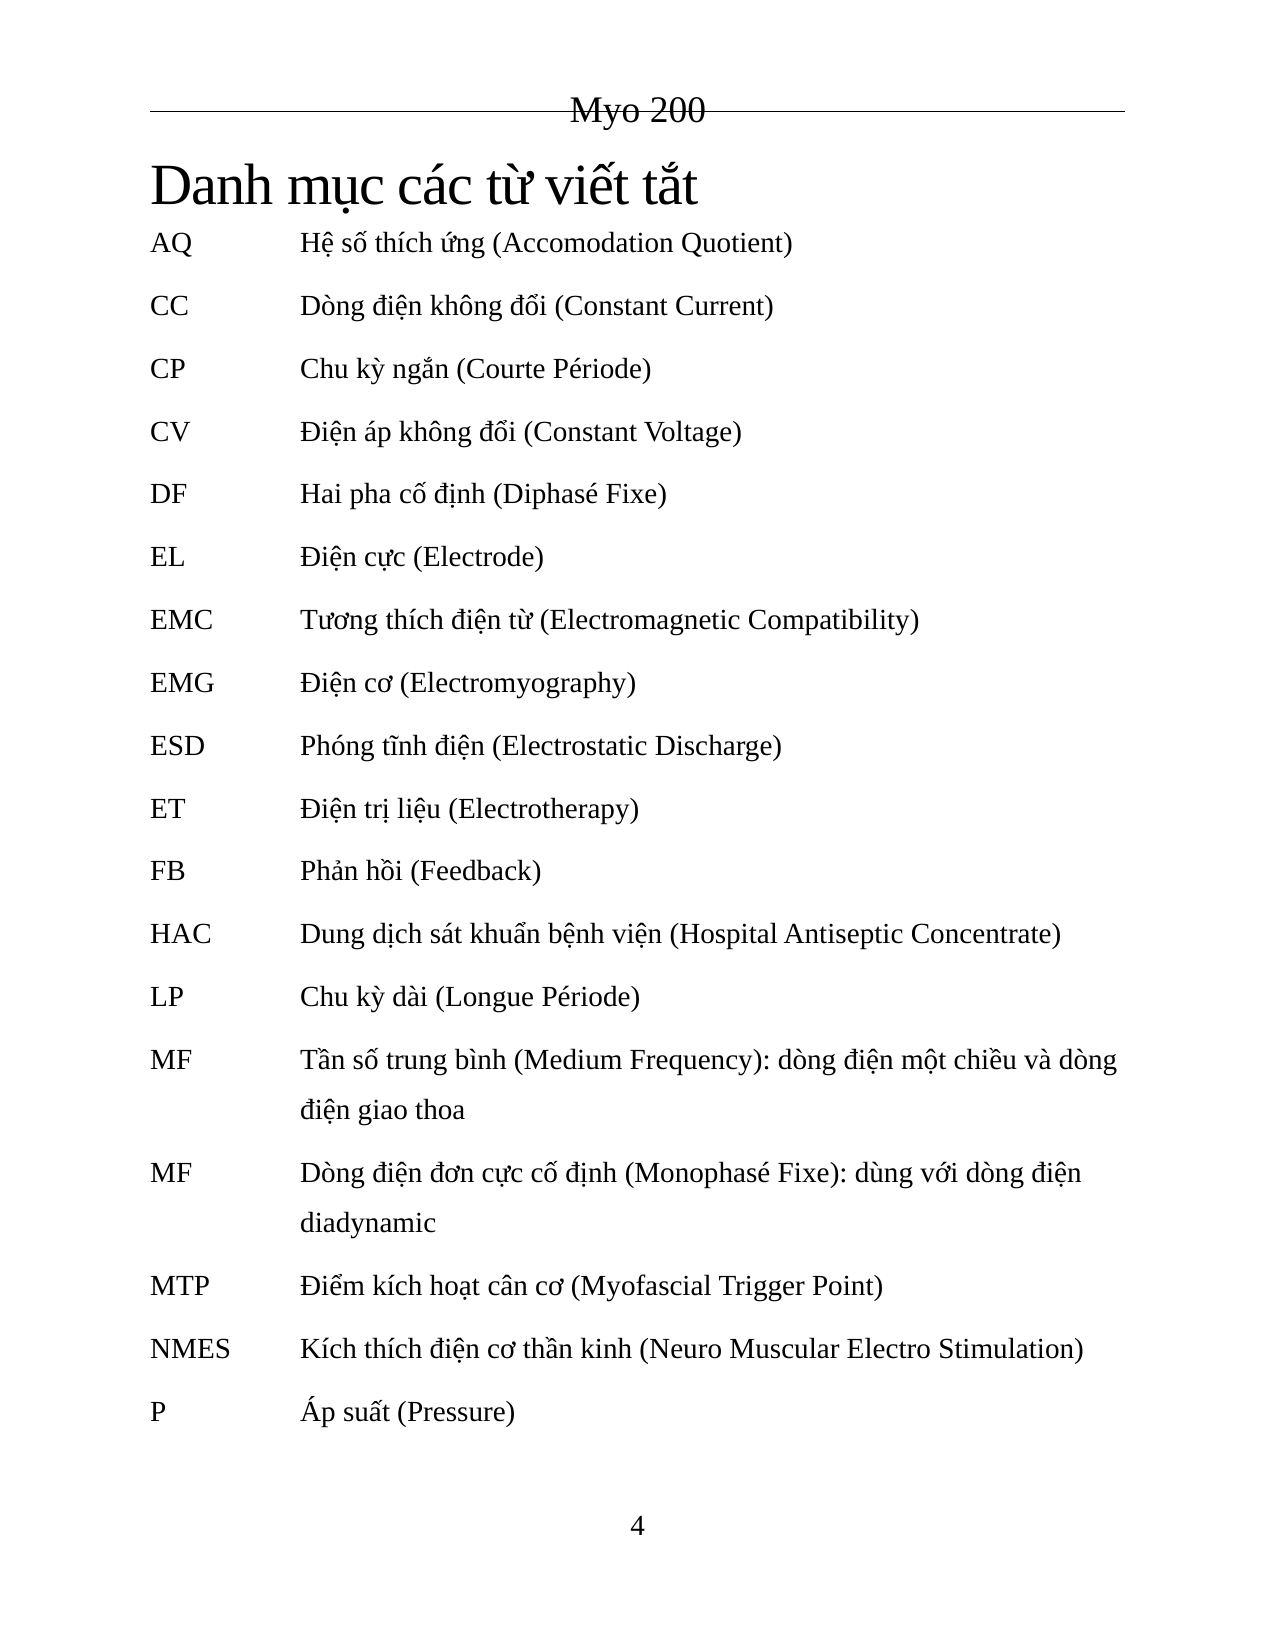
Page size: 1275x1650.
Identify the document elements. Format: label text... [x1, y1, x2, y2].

text EL Điện cực (Electrode) [150, 539, 1125, 573]
text CP Chu kỳ ngắn (Courte Période) [150, 351, 1125, 384]
title Danh mục các từ viết tắt [150, 150, 1125, 217]
text MF Dòng điện đơn cực cố định (Monophasé Fixe): dùng với dòng điện diadynamic [150, 1155, 1125, 1239]
text LP Chu kỳ dài (Longue Période) [150, 979, 1125, 1013]
text CC Dòng điện không đổi (Constant Current) [150, 288, 1125, 322]
text ET Điện trị liệu (Electrotherapy) [150, 791, 1125, 824]
text P Áp suất (Pressure) [150, 1394, 1125, 1427]
text FB Phản hồi (Feedback) [150, 853, 1125, 887]
text NMES Kích thích điện cơ thần kinh (Neuro Muscular Electro Stimulation) [150, 1331, 1125, 1364]
text HAC Dung dịch sát khuẩn bệnh viện (Hospital Antiseptic Concentrate) [150, 916, 1125, 950]
text MF Tần số trung bình (Medium Frequency): dòng điện một chiều và dòng điện giao thoa [150, 1042, 1125, 1126]
text EMG Điện cơ (Electromyography) [150, 665, 1125, 699]
text EMC Tương thích điện từ (Electromagnetic Compatibility) [150, 602, 1125, 636]
text ESD Phóng tĩnh điện (Electrostatic Discharge) [150, 728, 1125, 761]
text MTP Điểm kích hoạt cân cơ (Myofascial Trigger Point) [150, 1268, 1125, 1302]
text AQ Hệ số thích ứng (Accomodation Quotient) [150, 225, 1125, 259]
text DF Hai pha cố định (Diphasé Fixe) [150, 477, 1125, 510]
text CV Điện áp không đổi (Constant Voltage) [150, 414, 1125, 447]
